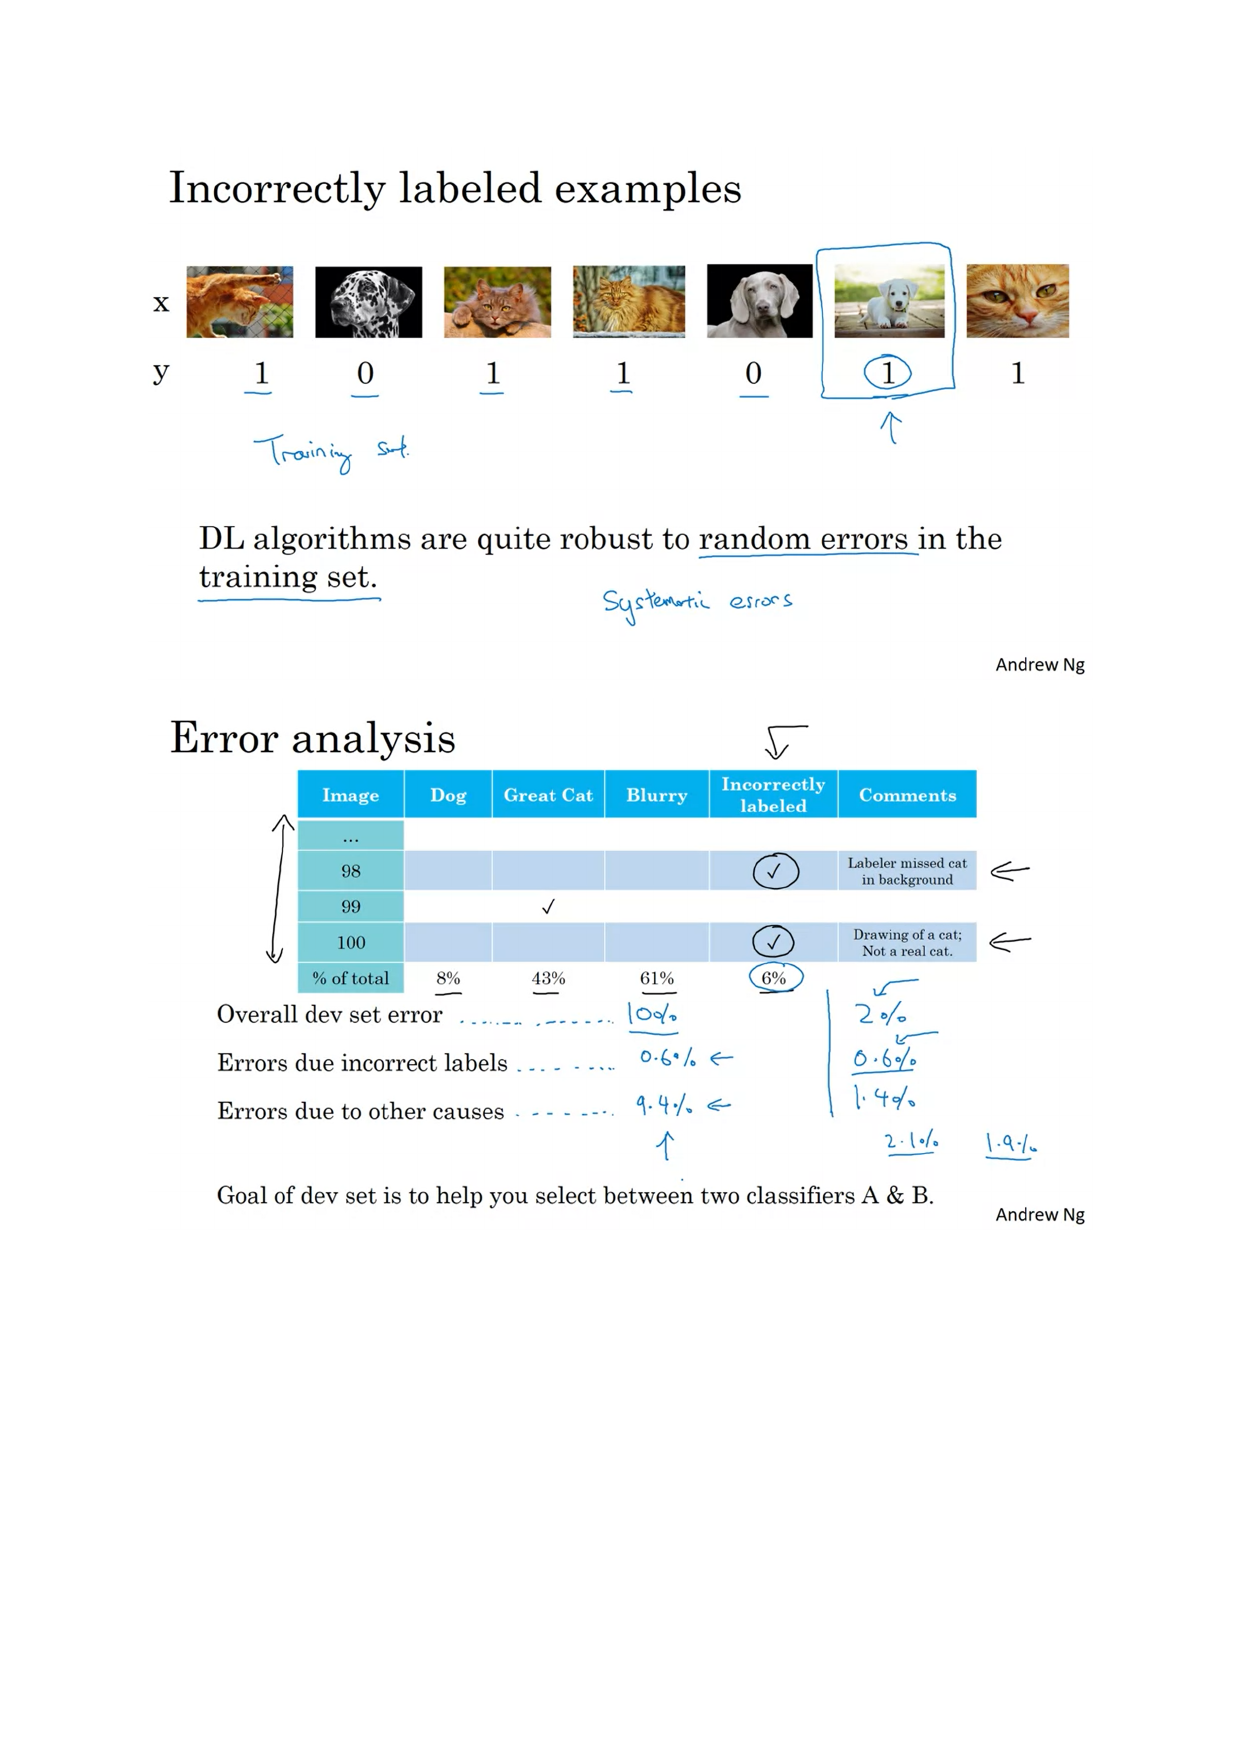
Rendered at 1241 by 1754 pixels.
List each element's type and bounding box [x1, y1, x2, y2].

picture [147, 147, 1093, 680]
picture [147, 698, 1093, 1230]
